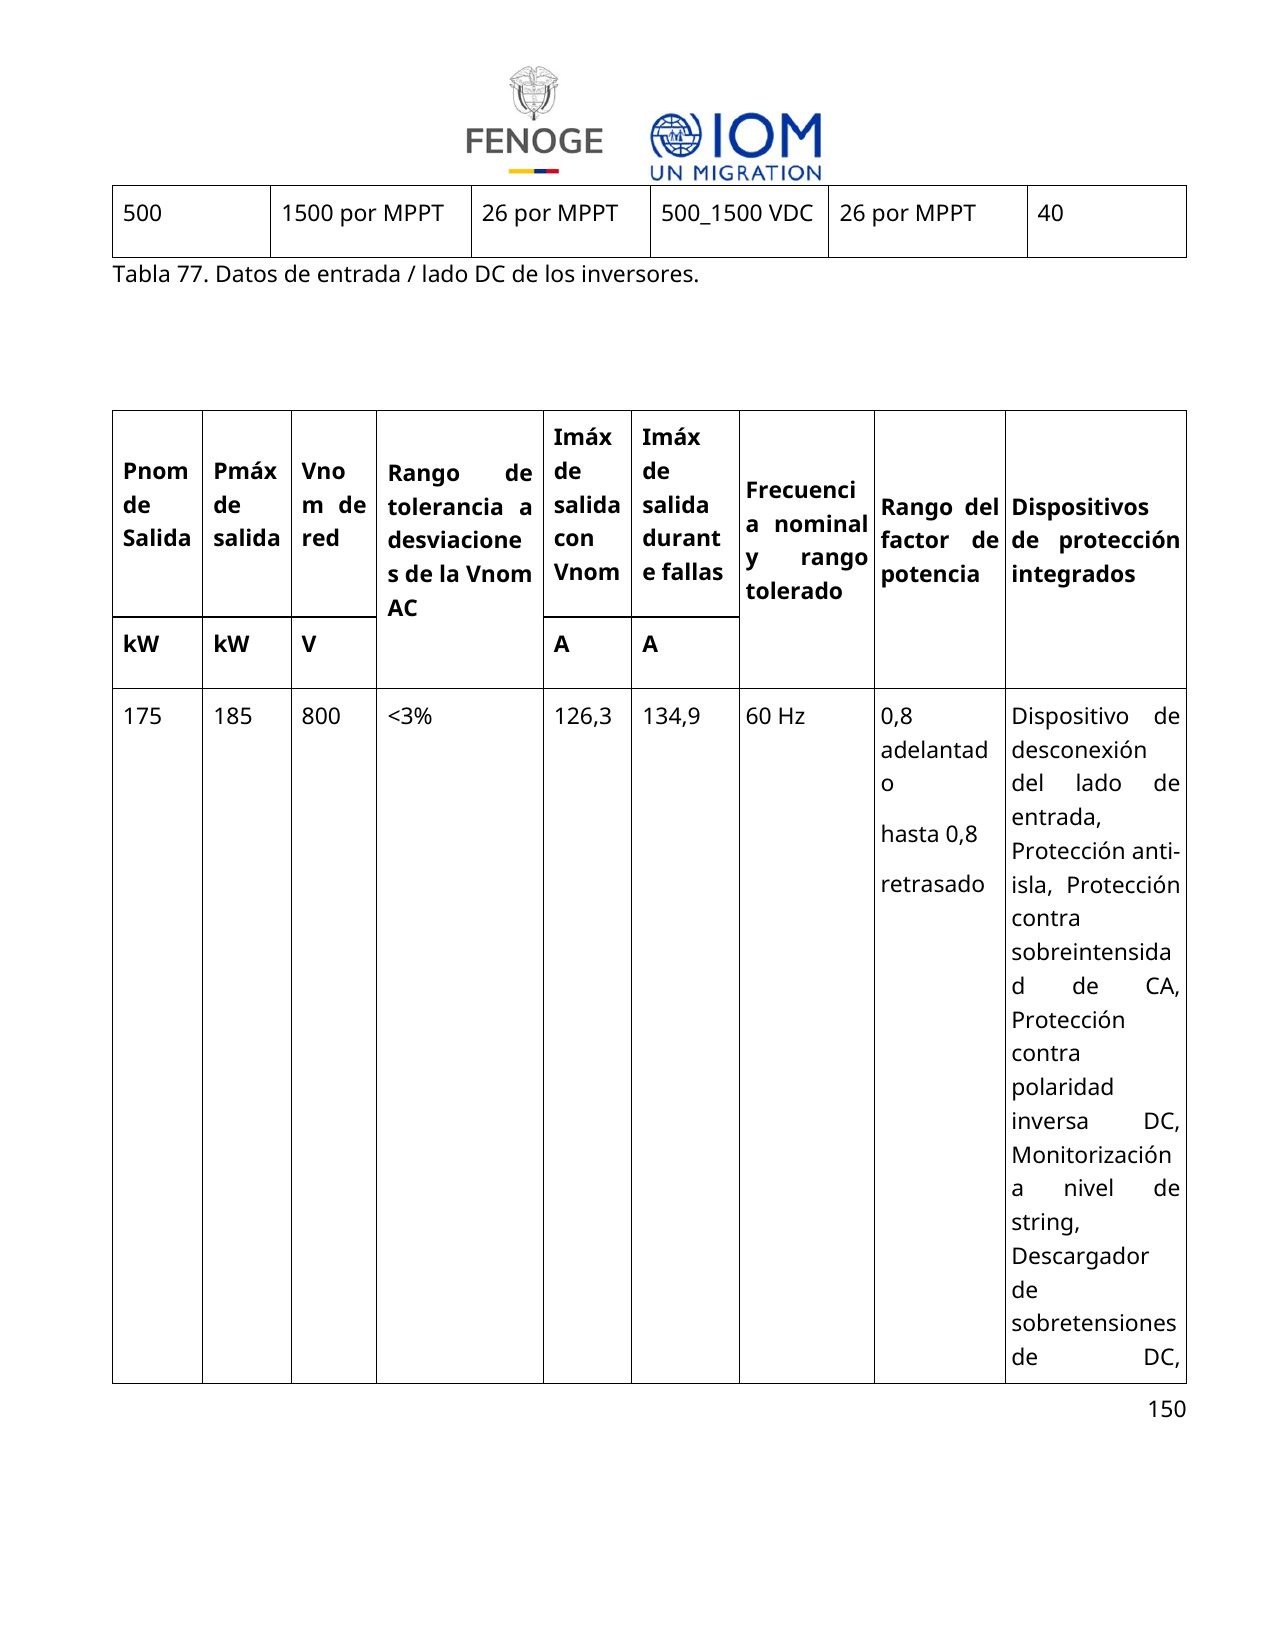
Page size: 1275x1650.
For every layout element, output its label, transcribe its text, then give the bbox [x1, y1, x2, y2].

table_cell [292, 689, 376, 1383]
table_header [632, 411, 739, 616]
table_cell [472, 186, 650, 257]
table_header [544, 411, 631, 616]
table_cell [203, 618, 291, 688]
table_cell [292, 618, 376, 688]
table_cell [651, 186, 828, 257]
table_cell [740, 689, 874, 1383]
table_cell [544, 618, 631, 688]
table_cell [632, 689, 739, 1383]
picture [450, 60, 622, 179]
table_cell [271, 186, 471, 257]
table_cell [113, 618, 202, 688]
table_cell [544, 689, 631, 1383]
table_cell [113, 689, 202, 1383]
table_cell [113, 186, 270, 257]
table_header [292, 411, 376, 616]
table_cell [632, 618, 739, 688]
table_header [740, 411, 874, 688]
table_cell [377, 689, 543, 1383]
picture [646, 111, 825, 182]
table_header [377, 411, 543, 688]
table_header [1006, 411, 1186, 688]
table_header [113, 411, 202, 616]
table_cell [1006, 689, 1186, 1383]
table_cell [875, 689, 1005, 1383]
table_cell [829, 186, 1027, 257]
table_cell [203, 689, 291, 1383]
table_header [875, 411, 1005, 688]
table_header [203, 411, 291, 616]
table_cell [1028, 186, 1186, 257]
